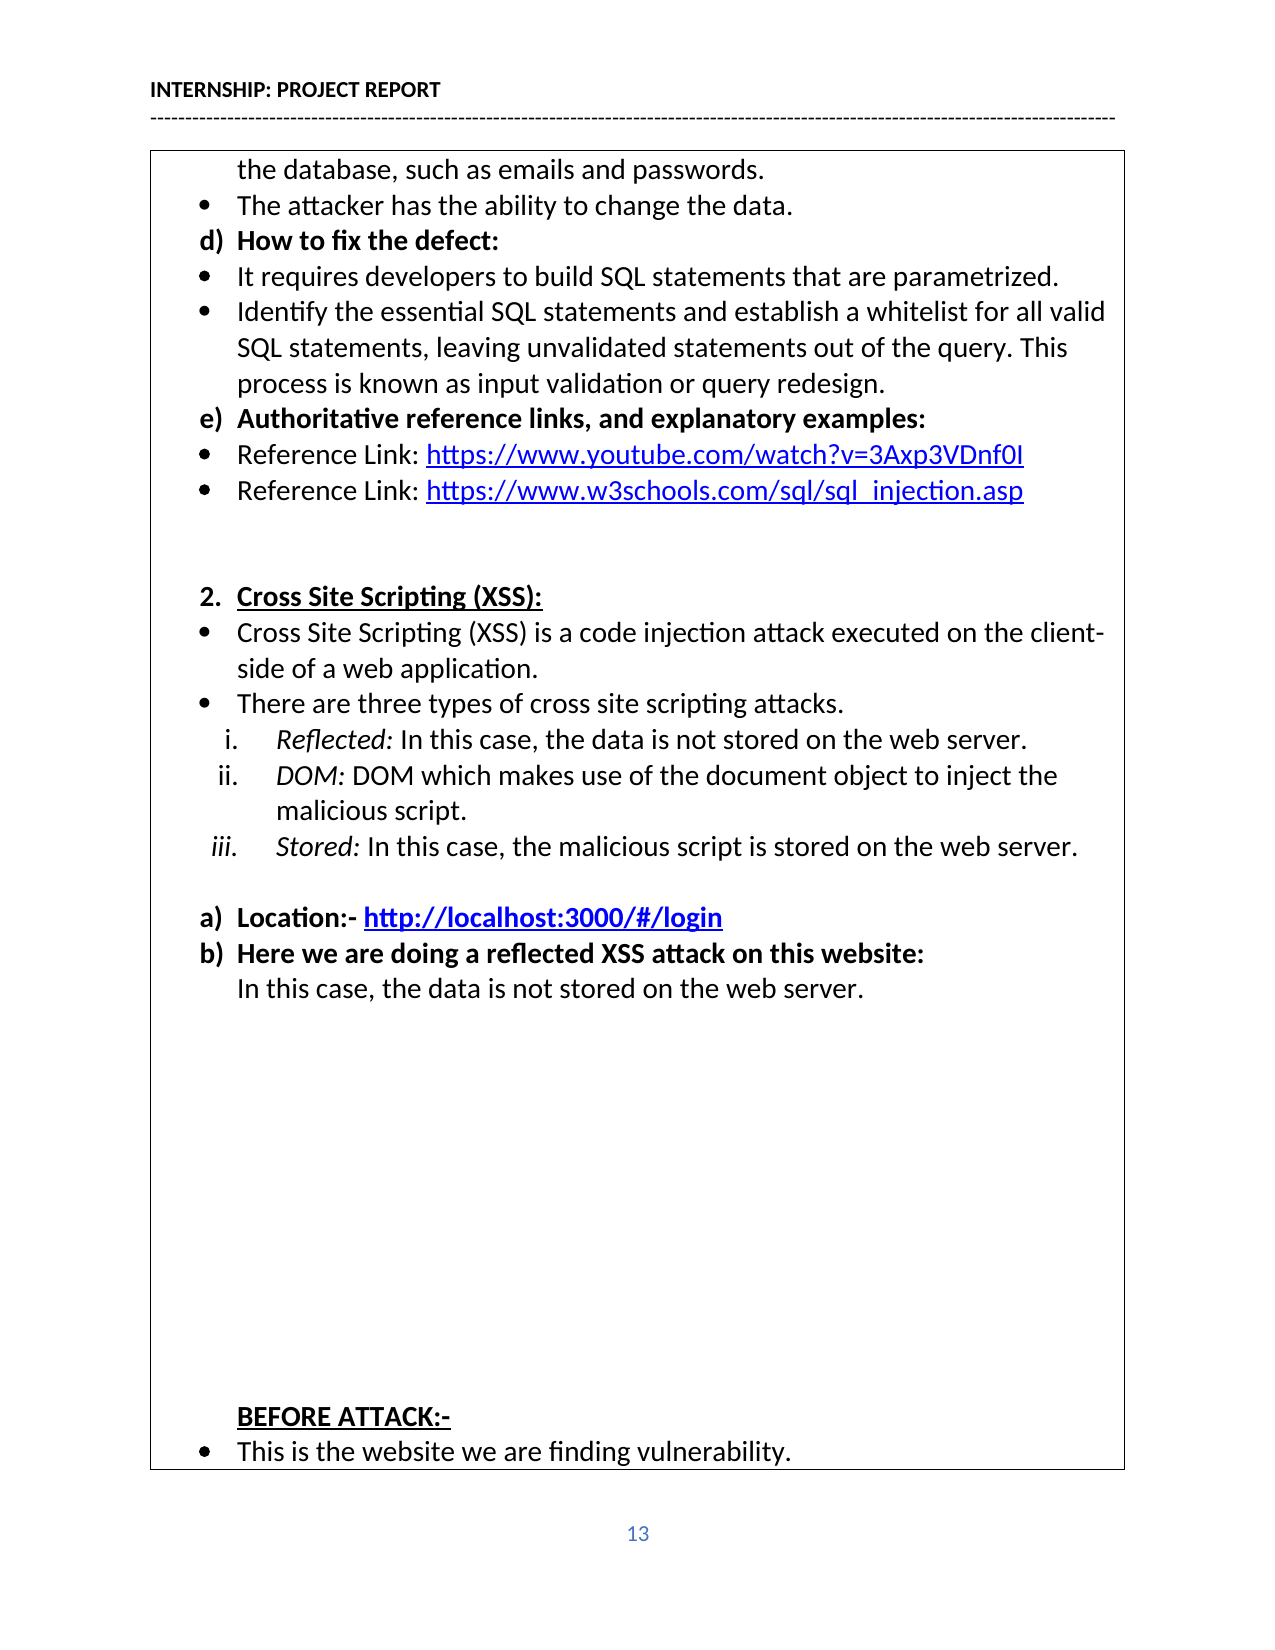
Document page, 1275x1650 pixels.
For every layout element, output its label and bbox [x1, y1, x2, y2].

table_cell [151, 151, 1124, 1469]
